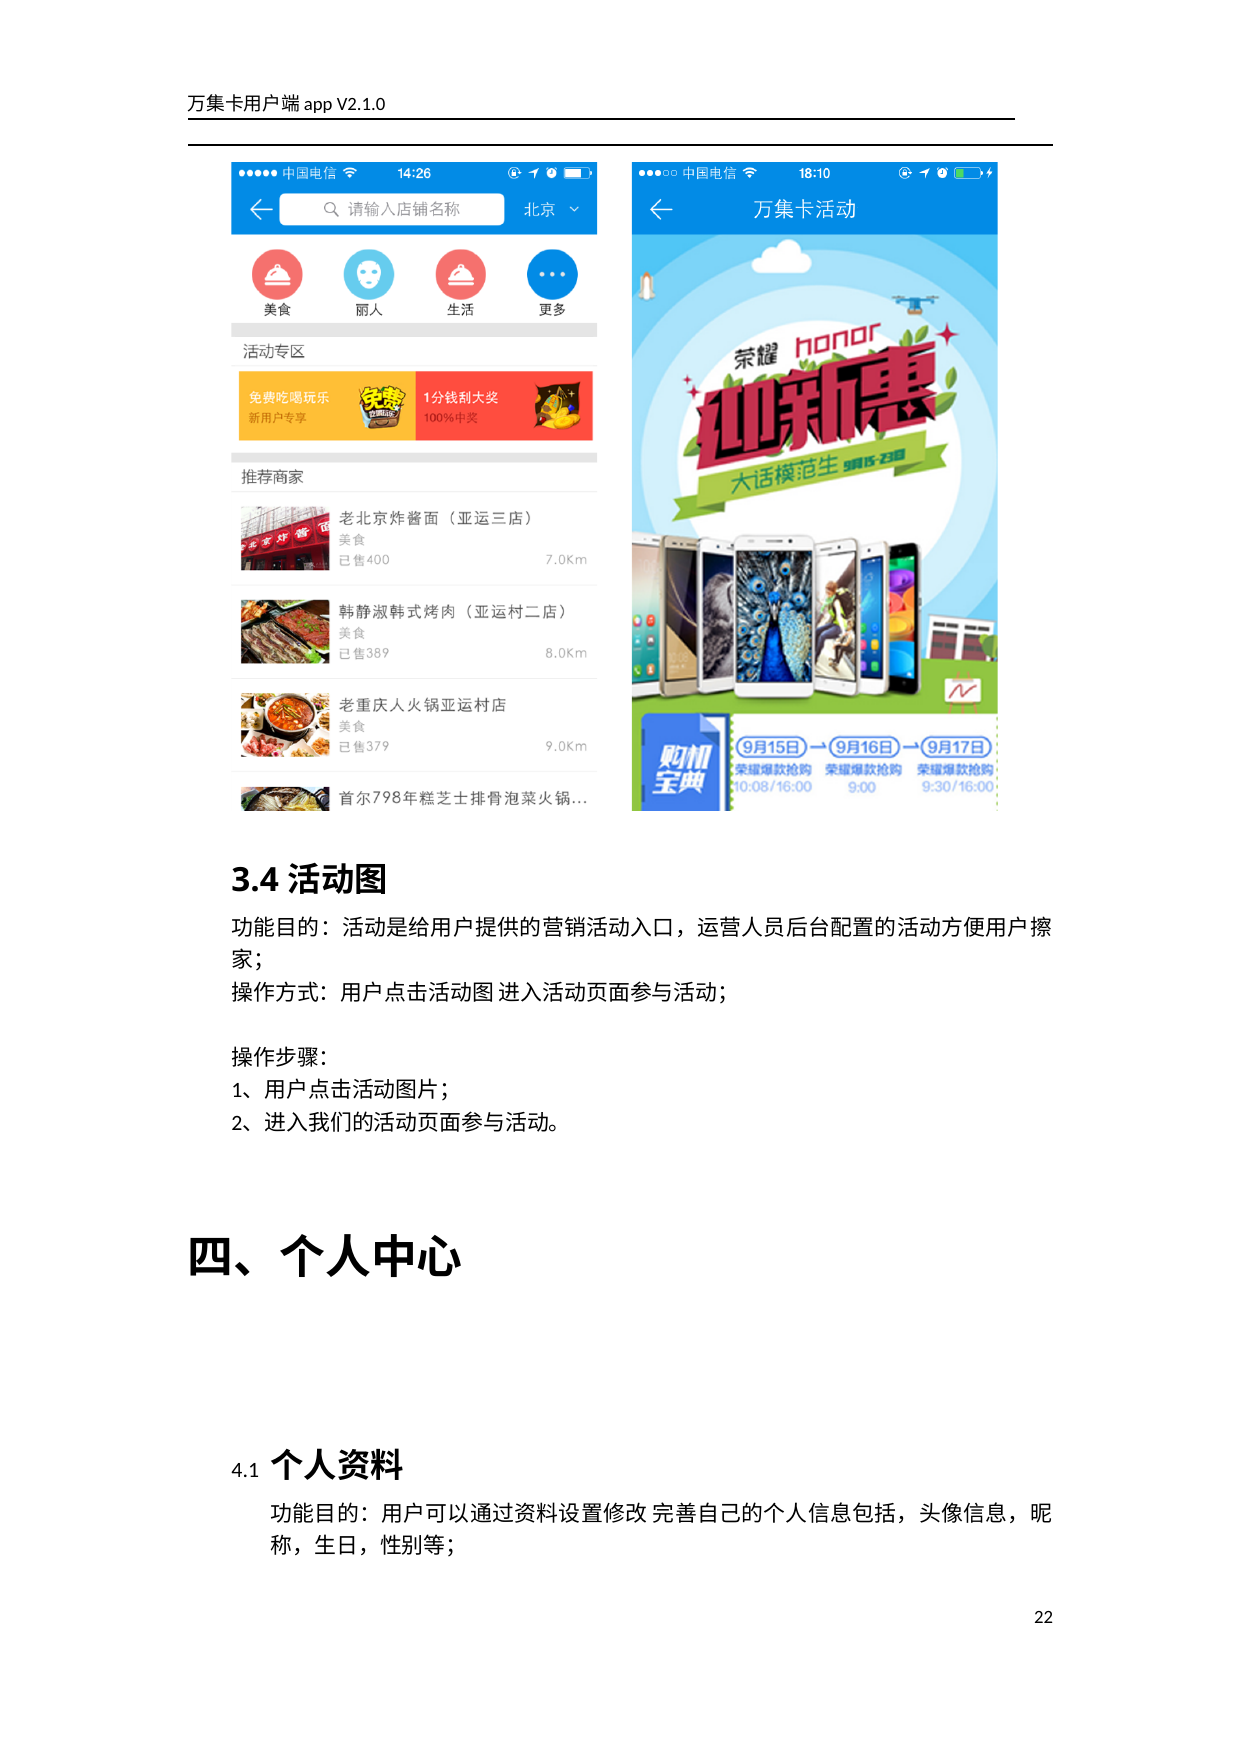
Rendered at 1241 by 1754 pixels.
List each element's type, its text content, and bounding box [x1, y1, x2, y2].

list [231, 1430, 1053, 1560]
subtitle 四、个人中心 [187, 1205, 1053, 1302]
text 2、进入我们的活动页面参与活动。 [231, 1104, 1053, 1169]
picture [231, 162, 598, 811]
picture [631, 162, 998, 811]
text 3.4 活动图 功能目的：活动是给用户提供的营销活动入口，运营人员后台配置的活动方便用户擦家； 操作方式：用户点击活动图 进入活动页面参与活动； 操作步骤： 1、用户点击活动图片； [231, 844, 1053, 1104]
